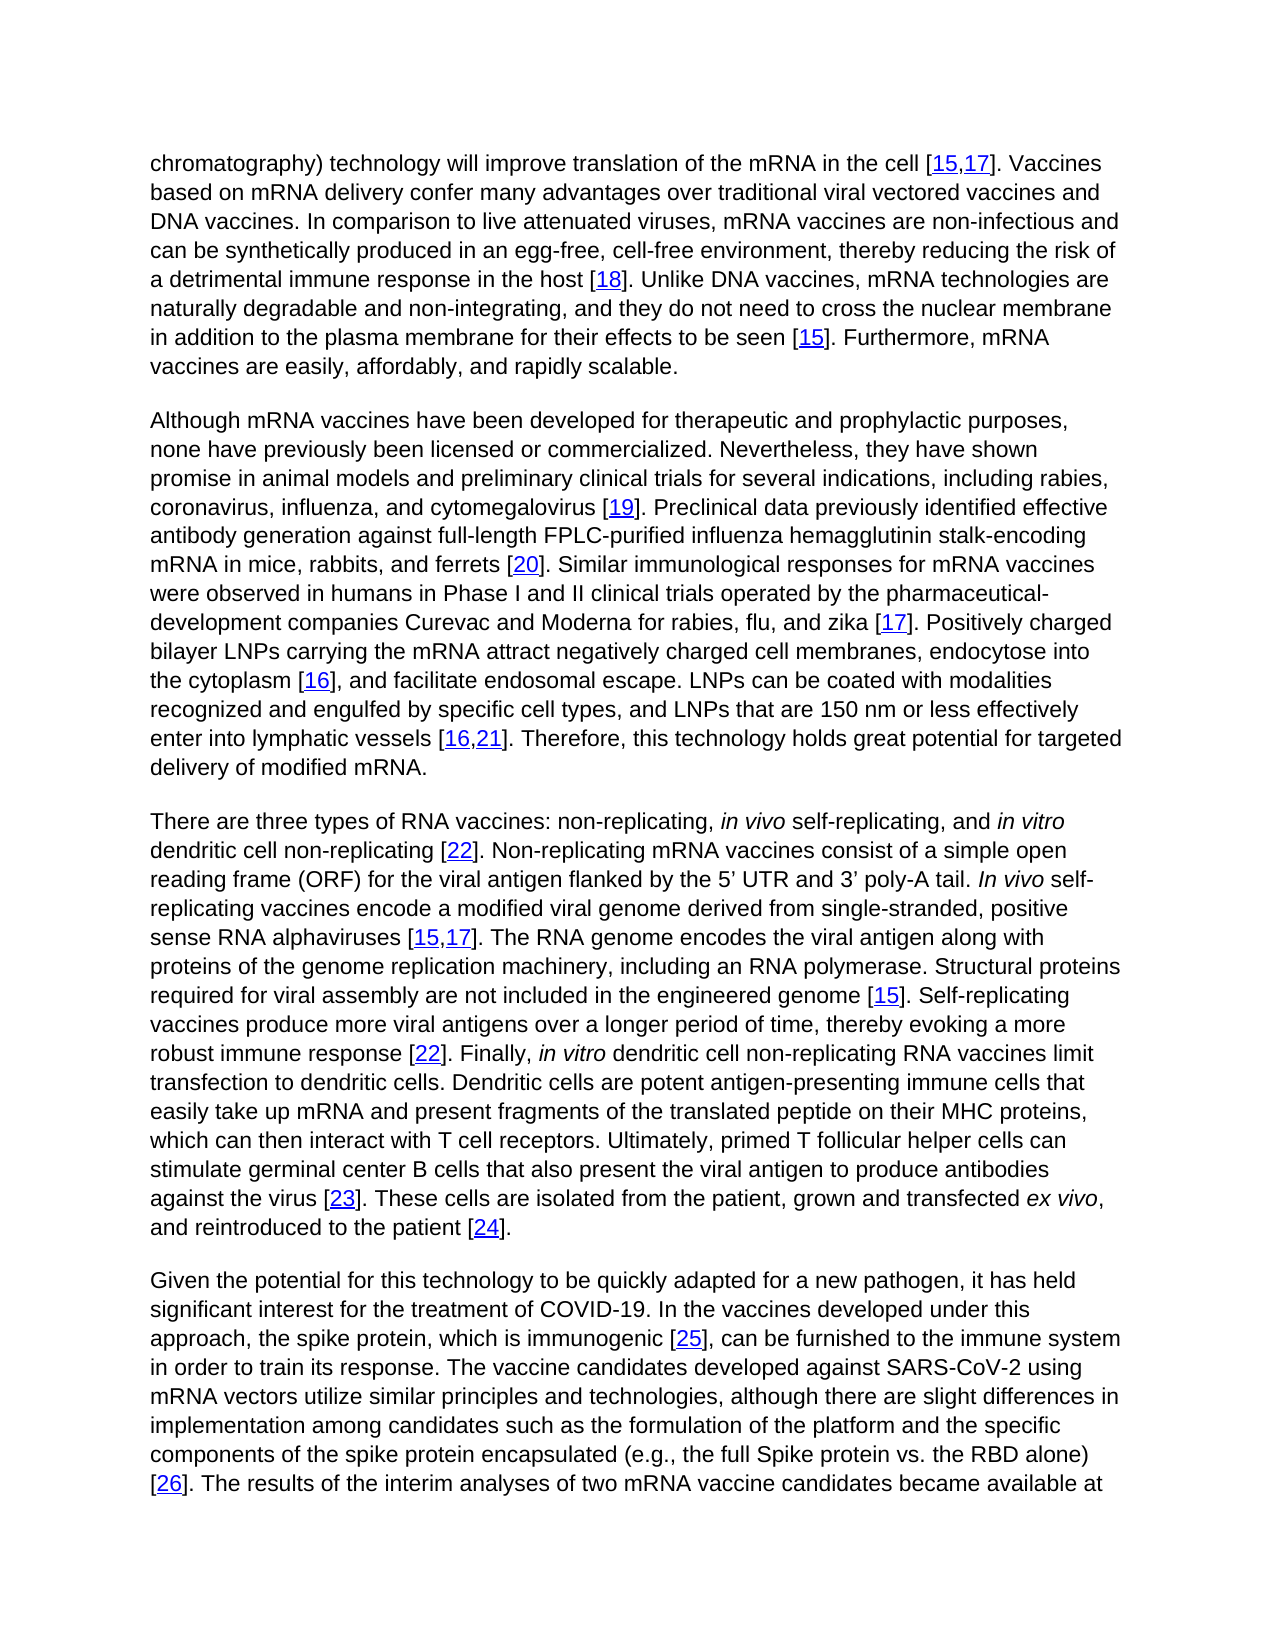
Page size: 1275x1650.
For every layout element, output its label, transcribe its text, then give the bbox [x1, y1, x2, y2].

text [150, 150, 1125, 379]
text Although mRNA vaccines have been developed for therapeutic and prophylactic purposes, none have previously been licensed or commercialized. Nevertheless, they have shown promise in animal models and preliminary clinical trials for several indications, including rabies, coronavirus, influenza, and cytomegalovirus [19]. Preclinical data previously identified effective antibody generation against full-length FPLC-purified influenza hemagglutinin stalk-encoding mRNA in mice, rabbits, and ferrets [20]. Similar immunological responses for mRNA vaccines were observed in humans in Phase I and II clinical trials operated by the pharmaceutical-development companies Curevac and Moderna for rabies, flu, and zika [17]. Positively charged bilayer LNPs carrying the mRNA attract negatively charged cell membranes, endocytose into the cytoplasm [16], and facilitate endosomal escape. LNPs can be coated with modalities recognized and engulfed by specific cell types, and LNPs that are 150 nm or less effectively enter into lymphatic vessels [16,21]. Therefore, this technology holds great potential for targeted delivery of modified mRNA. [150, 407, 1125, 781]
text There are three types of RNA vaccines: non-replicating, in vivo self-replicating, and in vitro dendritic cell non-replicating [22]. Non-replicating mRNA vaccines consist of a simple open reading frame (ORF) for the viral antigen flanked by the 5’ UTR and 3’ poly-A tail. In vivo self-replicating vaccines encode a modified viral genome derived from single-stranded, positive sense RNA alphaviruses [15,17]. The RNA genome encodes the viral antigen along with proteins of the genome replication machinery, including an RNA polymerase. Structural proteins required for viral assembly are not included in the engineered genome [15]. Self-replicating vaccines produce more viral antigens over a longer period of time, thereby evoking a more robust immune response [22]. Finally, in vitro dendritic cell non-replicating RNA vaccines limit transfection to dendritic cells. Dendritic cells are potent antigen-presenting immune cells that easily take up mRNA and present fragments of the translated peptide on their MHC proteins, which can then interact with T cell receptors. Ultimately, primed T follicular helper cells can stimulate germinal center B cells that also present the viral antigen to produce antibodies against the virus [23]. These cells are isolated from the patient, grown and transfected ex vivo, and reintroduced to the patient [24]. [150, 808, 1125, 1240]
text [150, 1267, 1125, 1497]
